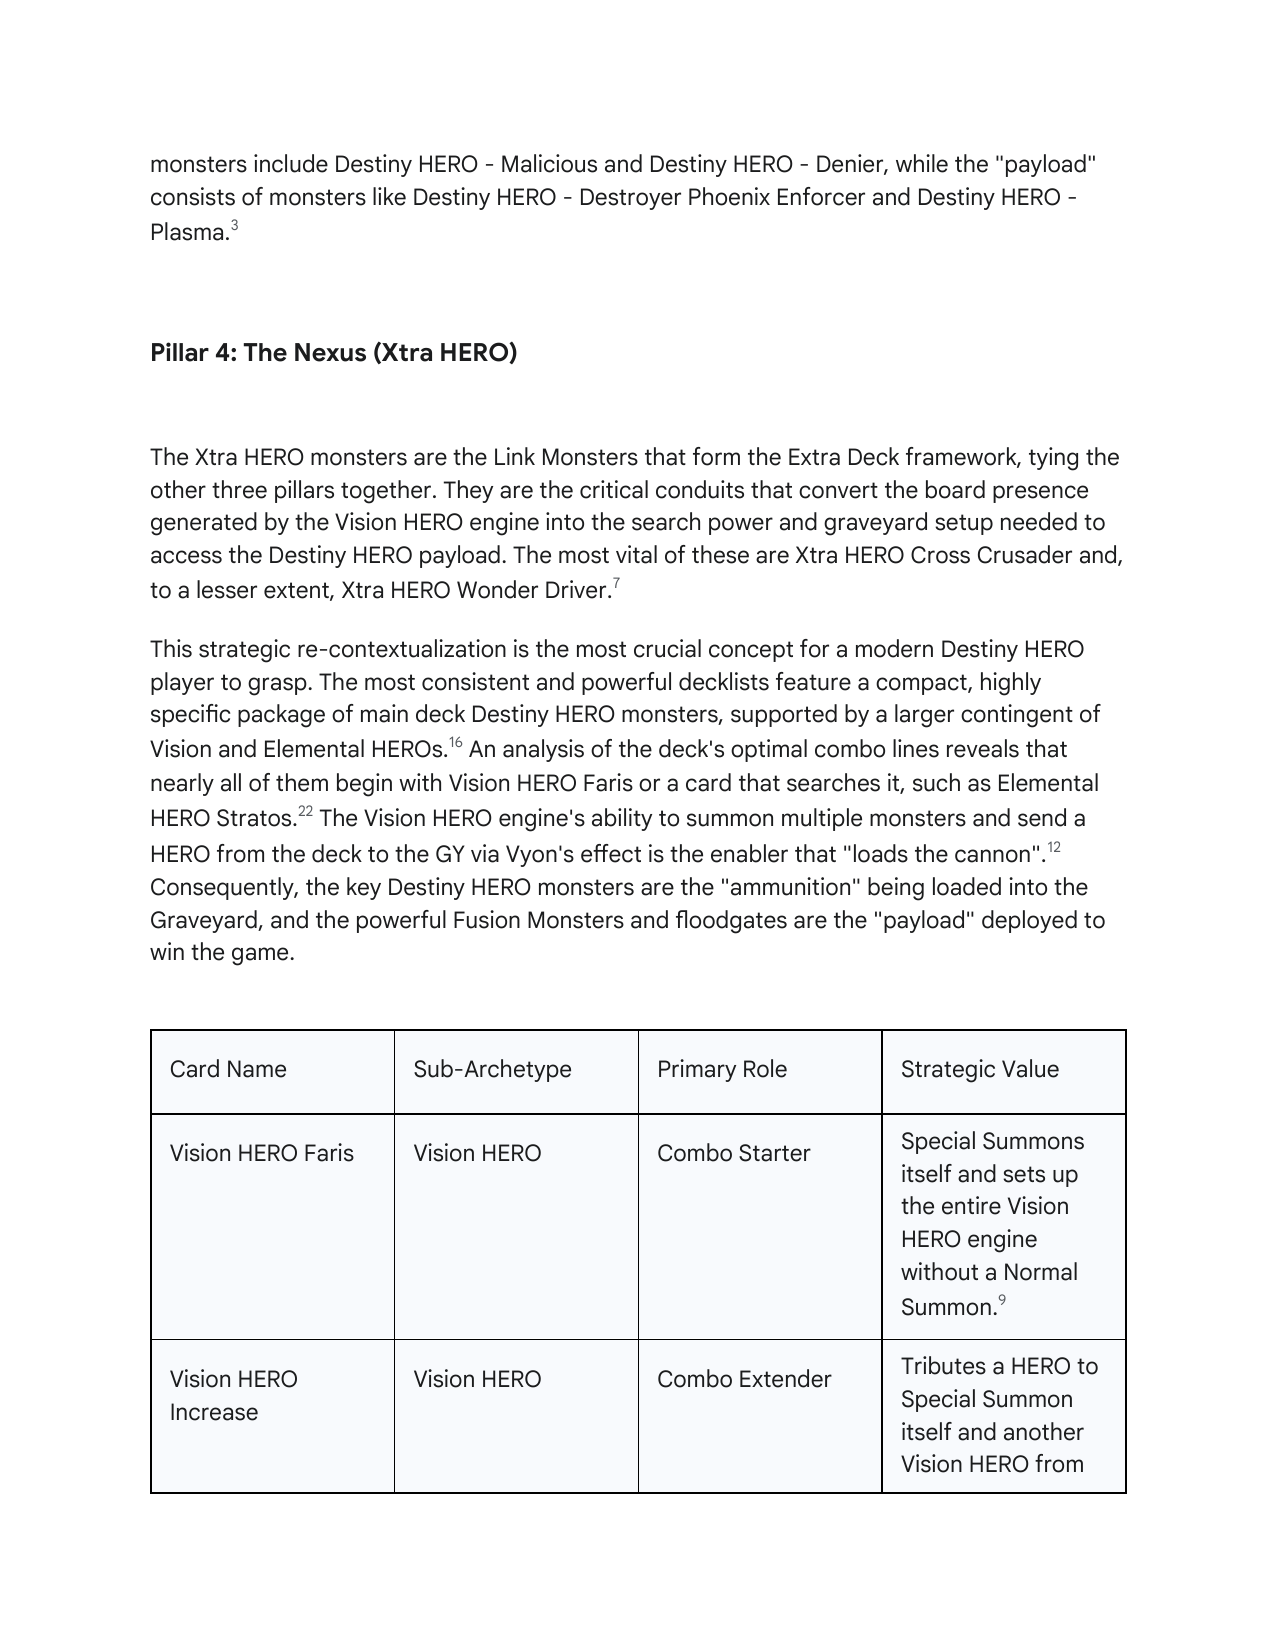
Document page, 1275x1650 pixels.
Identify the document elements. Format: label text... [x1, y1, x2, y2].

table_cell Combo Starter [639, 1115, 881, 1338]
text The Xtra HERO monsters are the Link Monsters that form the Extra Deck framework, tying the other three pillars together. They are the critical conduits that convert the board presence generated by the Vision HERO engine into the search power and graveyard setup needed to access the Destiny HERO payload. The most vital of these are Xtra HERO Cross Crusader and, to a lesser extent, Xtra HERO Wonder Driver.7 [150, 443, 1125, 606]
table_header Strategic Value [883, 1031, 1125, 1113]
table_header Sub-Archetype [395, 1031, 638, 1113]
table_cell Vision HERO Faris [152, 1115, 394, 1338]
table_cell Special Summons itself and sets up the entire Vision HERO engine without a Normal Summon.9 [883, 1115, 1125, 1338]
text This strategic re-contextualization is the most crucial concept for a modern Destiny HERO player to grasp. The most consistent and powerful decklists feature a compact, highly specific package of main deck Destiny HERO monsters, supported by a larger contingent of Vision and Elemental HEROs.16 An analysis of the deck's optimal combo lines reveals that nearly all of them begin with Vision HERO Faris or a card that searches it, such as Elemental HERO Stratos.22 The Vision HERO engine's ability to summon multiple monsters and send a HERO from the deck to the GY via Vyon's effect is the enabler that "loads the cannon".12 Consequently, the key Destiny HERO monsters are the "ammunition" being loaded into the Graveyard, and the powerful Fusion Monsters and floodgates are the "payload" deployed to win the game. [150, 635, 1125, 967]
table_header Primary Role [639, 1031, 881, 1113]
subtitle Pillar 4: The Nexus (Xtra HERO) [150, 337, 1125, 369]
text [150, 150, 1125, 247]
table_header Card Name [152, 1031, 394, 1113]
table_cell Vision HERO [395, 1115, 638, 1338]
table_cell Combo Extender [639, 1340, 881, 1492]
table_cell Vision HERO [395, 1340, 638, 1492]
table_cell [883, 1340, 1125, 1492]
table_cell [152, 1340, 394, 1492]
